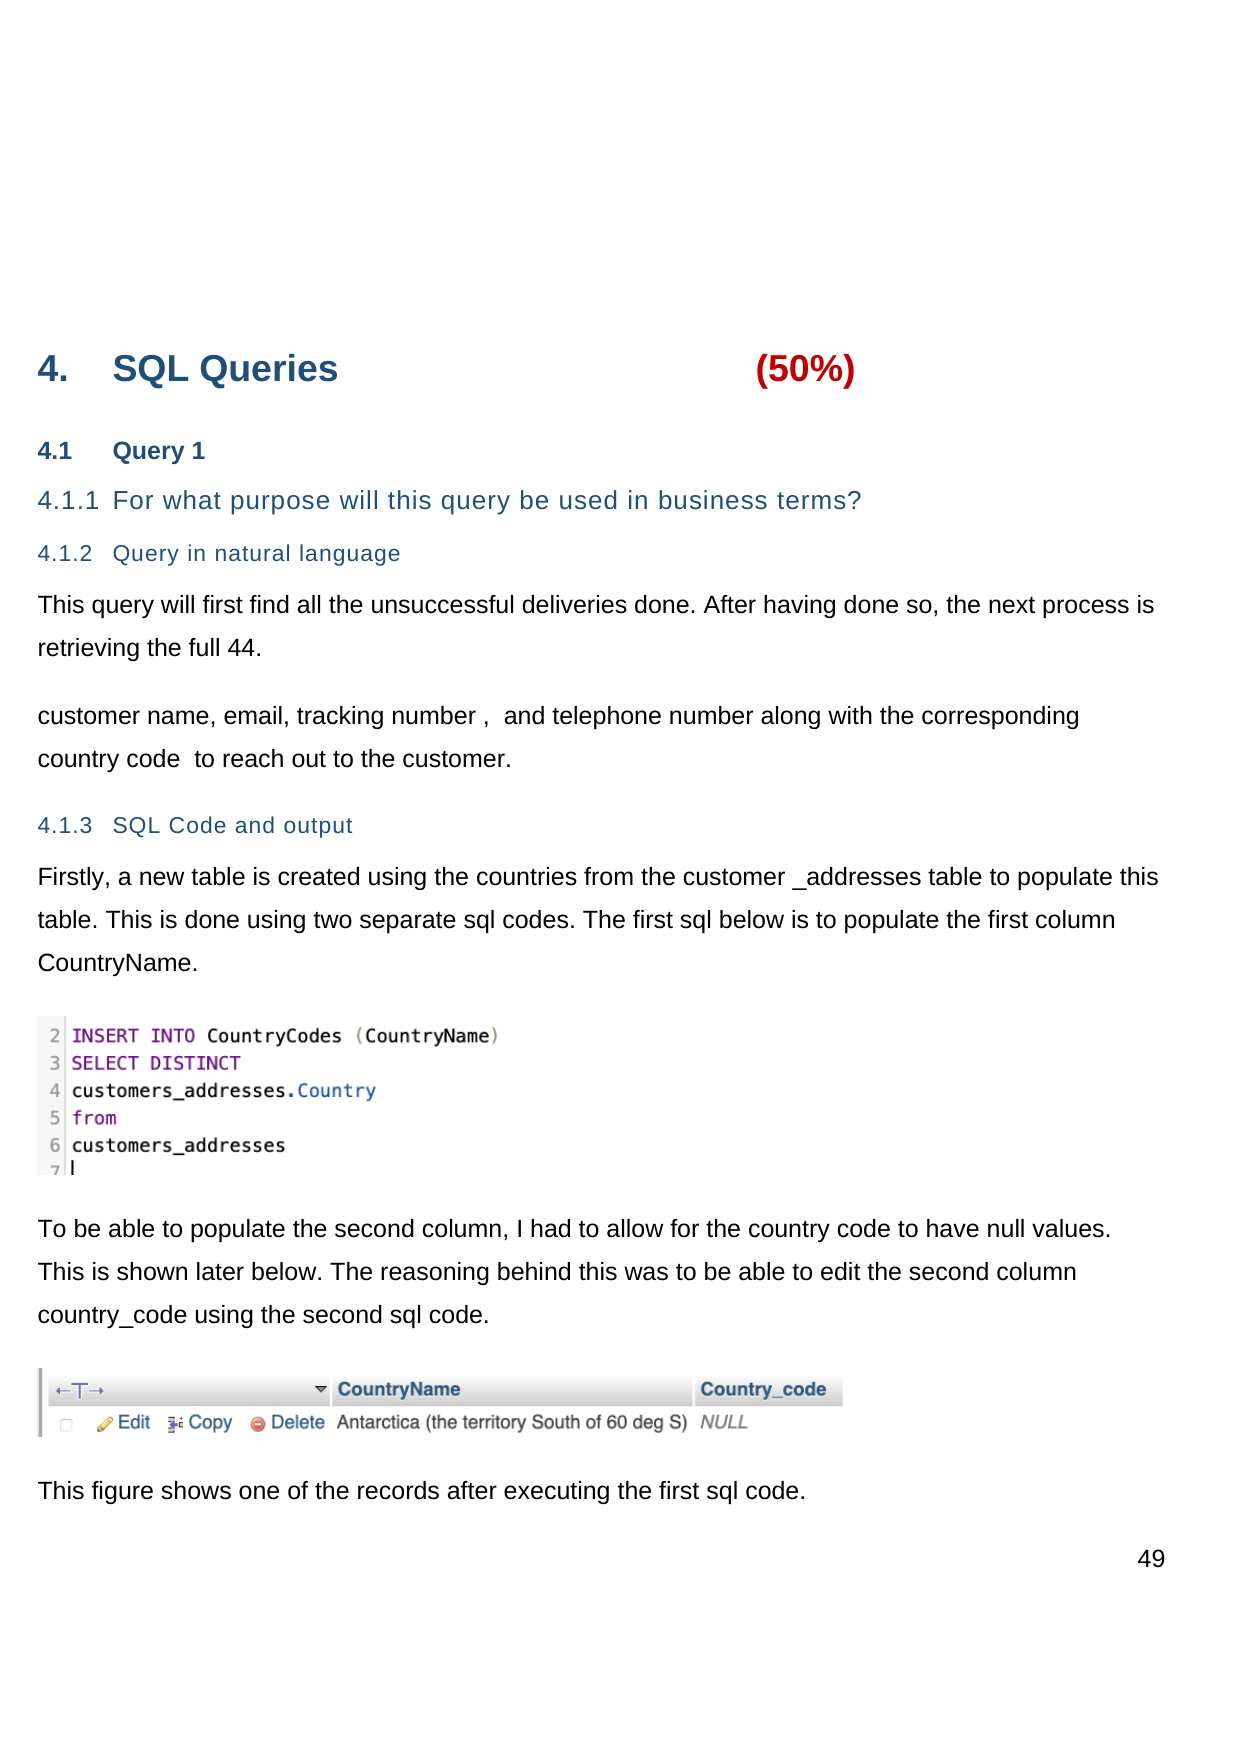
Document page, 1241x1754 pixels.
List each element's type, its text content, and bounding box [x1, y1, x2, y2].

subtitle 4. SQL Queries (50%) [37, 346, 1165, 389]
text This query will first find all the unsuccessful deliveries done. After having done so, the next process is retrieving the full 44. [37, 589, 1165, 661]
text This figure shows one of the records after executing the first sql code. [37, 1476, 1165, 1505]
text Firstly, a new table is created using the countries from the customer _addresses table to populate this table. This is done using two separate sql codes. The first sql below is to populate the first column CountryName. [37, 862, 1165, 977]
picture [37, 1368, 875, 1437]
subtitle 4.1.1 For what purpose will this query be used in business terms? [37, 485, 1165, 515]
picture [37, 1016, 783, 1175]
subtitle 4.1.3 SQL Code and output [37, 812, 1165, 838]
subtitle 4.1 Query 1 [37, 436, 1165, 465]
subtitle 4.1.2 Query in natural language [37, 540, 1165, 566]
text To be able to populate the second column, I had to allow for the country code to have null values. This is shown later below. The reasoning behind this was to be able to edit the second column country_code using the second sql code. [37, 1214, 1165, 1329]
text customer name, email, tracking number , and telephone number along with the corresponding country code to reach out to the customer. [37, 701, 1165, 773]
